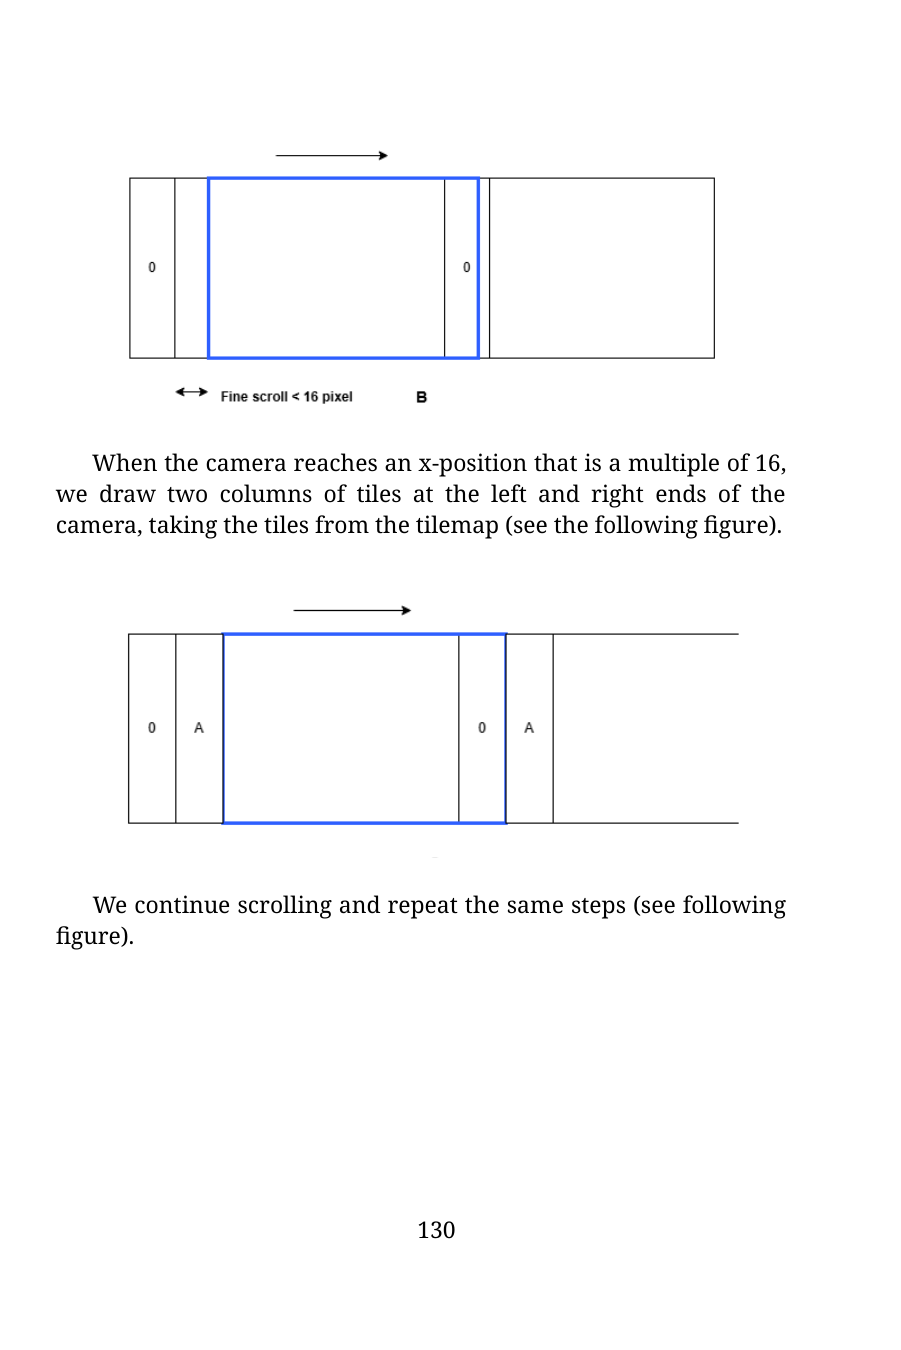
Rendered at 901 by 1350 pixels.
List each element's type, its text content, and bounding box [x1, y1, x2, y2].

text We continue scrolling and repeat the same steps (see following figure). [56, 889, 787, 951]
text When the camera reaches an x-position that is a multiple of 16, we draw two columns of tiles at the left and right ends of the camera, taking the tiles from the tilemap (see the following figure). [56, 447, 787, 541]
picture [85, 118, 763, 416]
picture [85, 572, 739, 858]
